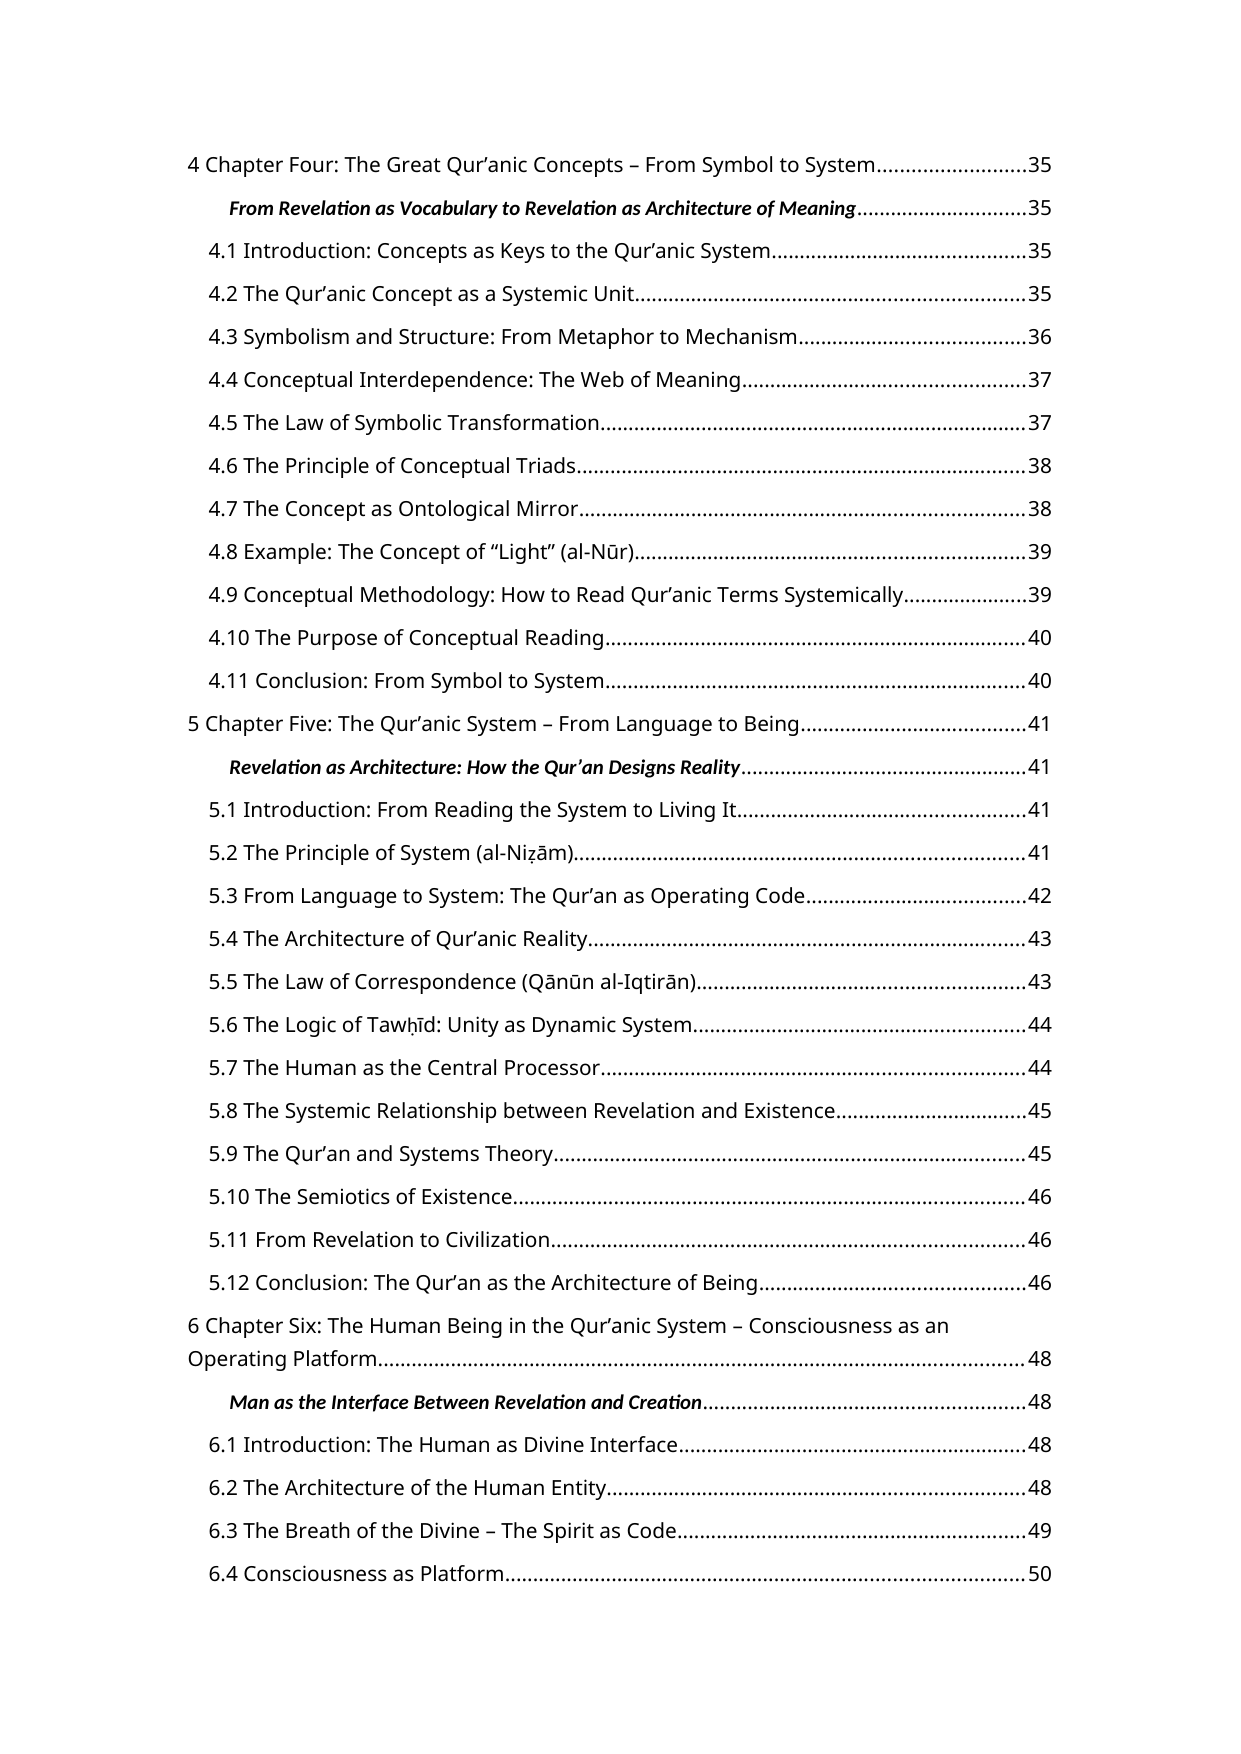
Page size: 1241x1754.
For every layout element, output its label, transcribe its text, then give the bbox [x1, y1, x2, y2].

text 4.1 Introduction: Concepts as Keys to the Qur’anic System 35 [208, 236, 1053, 264]
text 4 Chapter Four: The Great Qur’anic Concepts – From Symbol to System 35 [187, 150, 1053, 178]
text Man as the Interface Between Revelation and Creation 48 [229, 1387, 1053, 1416]
text 4.11 Conclusion: From Symbol to System 40 [208, 666, 1053, 695]
text 5.3 From Language to System: The Qur’an as Operating Code 42 [208, 881, 1053, 910]
text From Revelation as Vocabulary to Revelation as Architecture of Meaning 35 [229, 193, 1053, 221]
text 4.8 Example: The Concept of “Light” (al-Nūr) 39 [208, 537, 1053, 566]
text 4.5 The Law of Symbolic Transformation 37 [208, 408, 1053, 437]
text 5 Chapter Five: The Qur’anic System – From Language to Being 41 [187, 709, 1053, 738]
text 4.3 Symbolism and Structure: From Metaphor to Mechanism 36 [208, 322, 1053, 351]
text 5.9 The Qur’an and Systems Theory 45 [208, 1139, 1053, 1168]
text 5.11 From Revelation to Civilization 46 [208, 1226, 1053, 1254]
text 6 Chapter Six: The Human Being in the Qur’anic System – Consciousness as an Operating Platform 48 [187, 1312, 1053, 1373]
text 4.4 Conceptual Interdependence: The Web of Meaning 37 [208, 365, 1053, 393]
text 4.7 The Concept as Ontological Mirror 38 [208, 494, 1053, 523]
text 6.2 The Architecture of the Human Entity 48 [208, 1473, 1053, 1502]
text 6.1 Introduction: The Human as Divine Interface 48 [208, 1430, 1053, 1459]
text 5.12 Conclusion: The Qur’an as the Architecture of Being 46 [208, 1268, 1053, 1297]
text 4.9 Conceptual Methodology: How to Read Qur’anic Terms Systemically 39 [208, 580, 1053, 609]
text 6.3 The Breath of the Divine – The Spirit as Code 49 [208, 1516, 1053, 1545]
text 6.4 Consciousness as Platform 50 [208, 1559, 1053, 1588]
text 4.6 The Principle of Conceptual Triads 38 [208, 451, 1053, 479]
text 5.6 The Logic of Tawḥīd: Unity as Dynamic System 44 [208, 1010, 1053, 1039]
text 5.2 The Principle of System (al-Niẓām) 41 [208, 838, 1053, 867]
text 4.10 The Purpose of Conceptual Reading 40 [208, 623, 1053, 652]
text 5.7 The Human as the Central Processor 44 [208, 1053, 1053, 1082]
text 5.10 The Semiotics of Existence 46 [208, 1182, 1053, 1211]
text 4.2 The Qur’anic Concept as a Systemic Unit 35 [208, 279, 1053, 307]
text Revelation as Architecture: How the Qur’an Designs Reality 41 [229, 752, 1053, 781]
text 5.1 Introduction: From Reading the System to Living It 41 [208, 795, 1053, 824]
text 5.4 The Architecture of Qur’anic Reality 43 [208, 924, 1053, 953]
text 5.5 The Law of Correspondence (Qānūn al-Iqtirān) 43 [208, 967, 1053, 996]
text 5.8 The Systemic Relationship between Revelation and Existence 45 [208, 1096, 1053, 1125]
